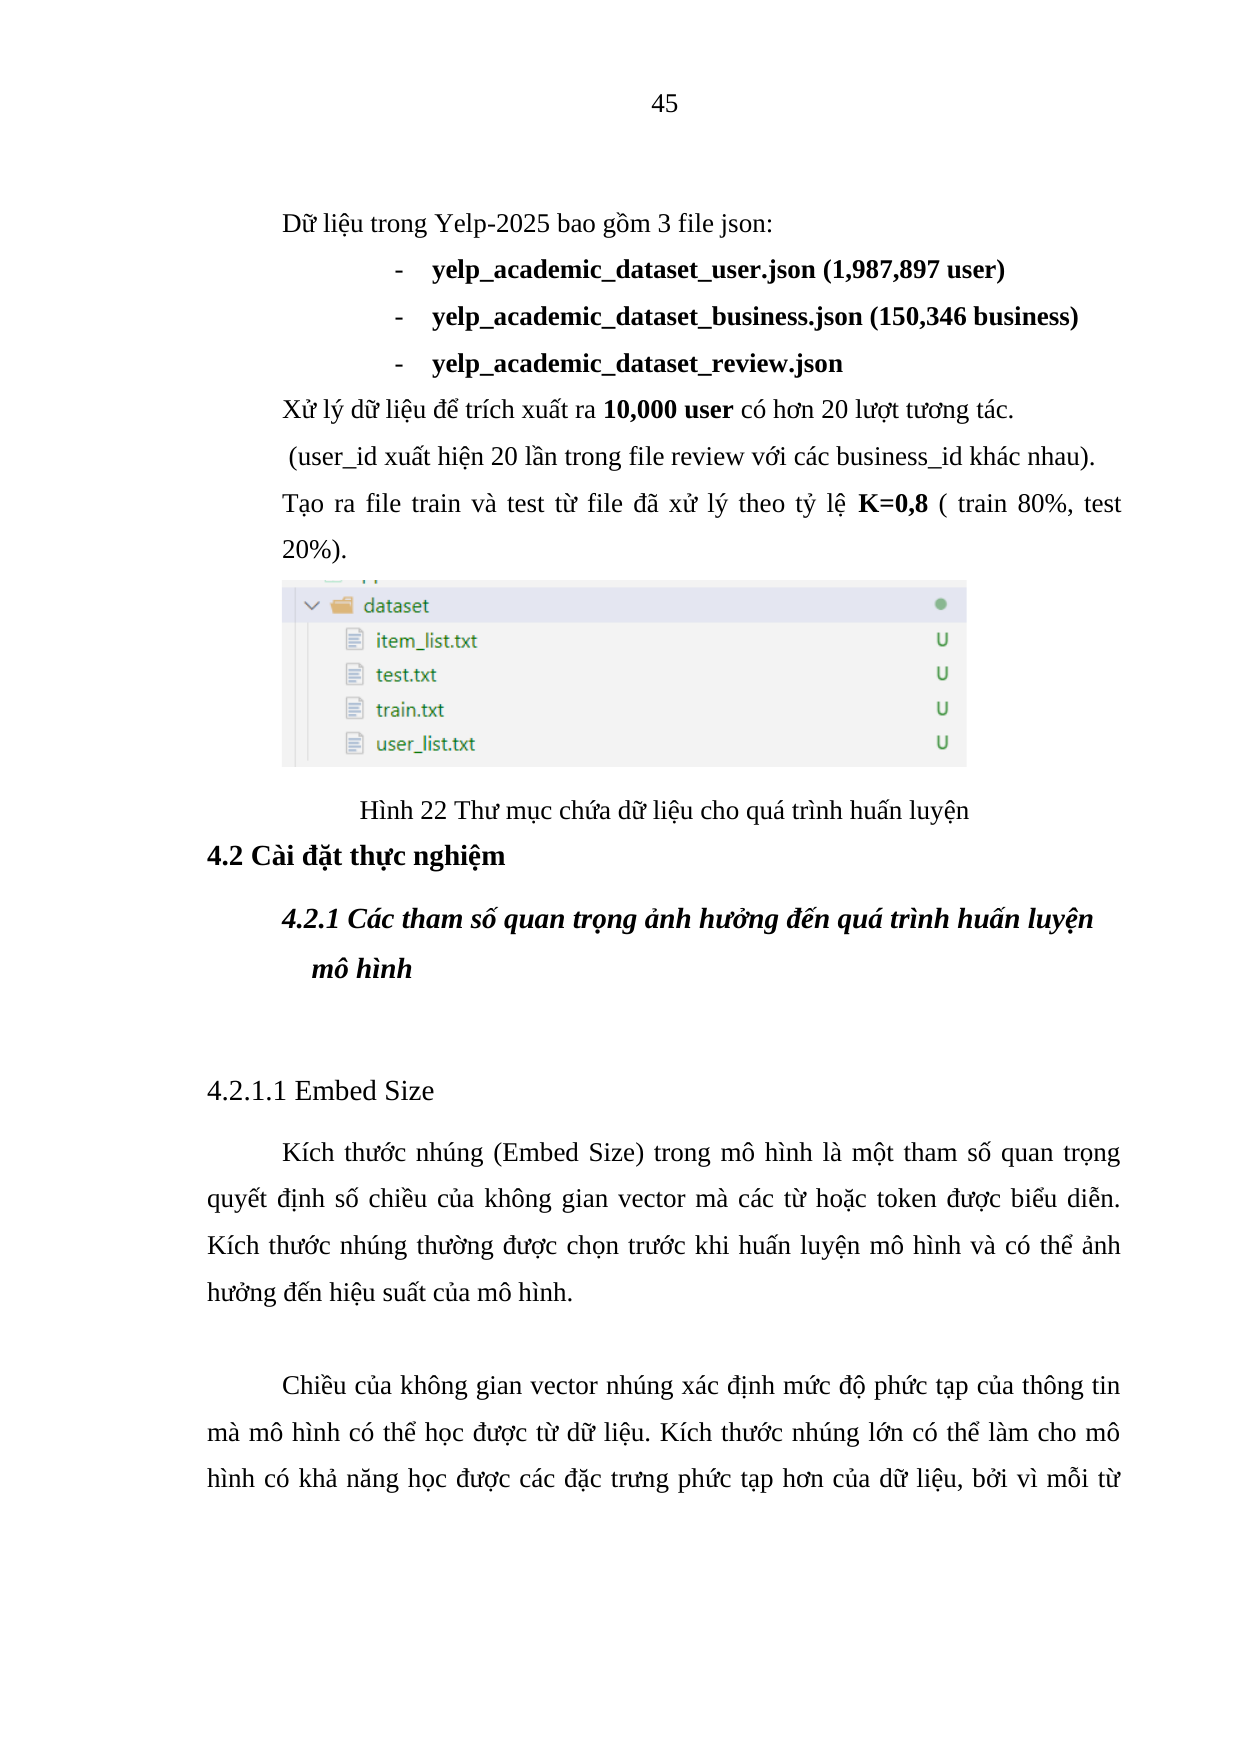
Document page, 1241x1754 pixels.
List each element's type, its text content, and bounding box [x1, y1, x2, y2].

subtitle Cài đặt thực nghiệm [207, 838, 1122, 872]
text Tạo ra file train và test từ file đã xử lý theo tỷ lệ K=0,8 ( train 80%, test 20%). [282, 487, 1122, 564]
picture [281, 580, 967, 767]
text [207, 1369, 1122, 1494]
subtitle Embed Size [207, 1073, 1122, 1107]
text Hình 22 Thư mục chứa dữ liệu cho quá trình huấn luyện [207, 794, 1122, 826]
text Xử lý dữ liệu để trích xuất ra 10,000 user có hơn 20 lượt tương tác. [207, 393, 1122, 424]
text Kích thước nhúng (Embed Size) trong mô hình là một tham số quan trọng quyết định số chiều của không gian vector mà các từ hoặc token được biểu diễn. Kích thước nhúng thường được chọn trước khi huấn luyện mô hình và có thể ảnh hưởng đến hiệu suất của mô hình. [207, 1136, 1122, 1307]
subtitle Các tham số quan trọng ảnh hưởng đến quá trình huấn luyện mô hình [282, 901, 1122, 985]
list yelp_academic_dataset_business.json (150,346 business) [394, 300, 1122, 331]
text (user_id xuất hiện 20 lần trong file review với các business_id khác nhau). [282, 440, 1122, 471]
text Dữ liệu trong Yelp-2025 bao gồm 3 file json: [207, 207, 1122, 238]
list yelp_academic_dataset_user.json (1,987,897 user) [394, 253, 1122, 284]
list yelp_academic_dataset_review.json [394, 347, 1122, 378]
